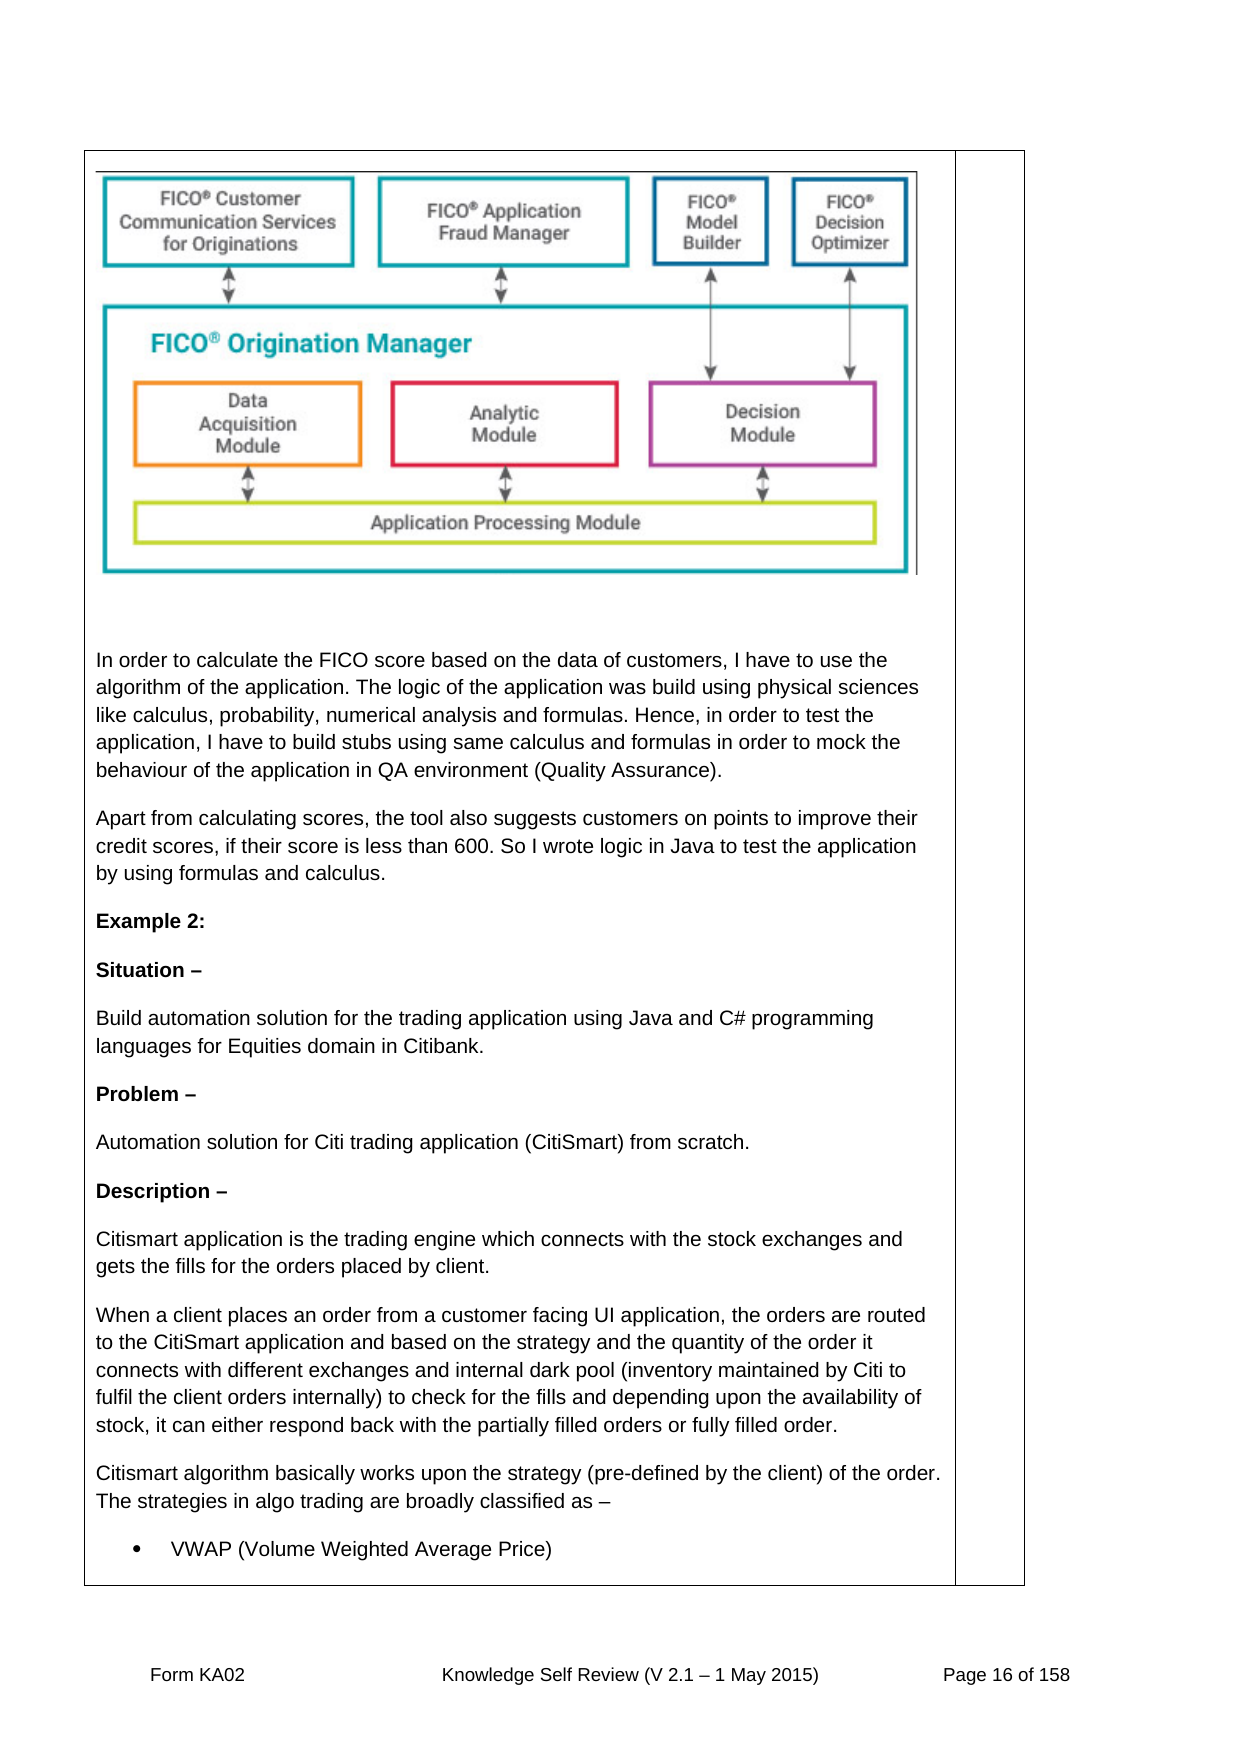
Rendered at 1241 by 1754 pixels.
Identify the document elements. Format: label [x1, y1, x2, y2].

table_cell [85, 151, 955, 1585]
picture [95, 171, 918, 575]
table_cell [956, 151, 1024, 1585]
